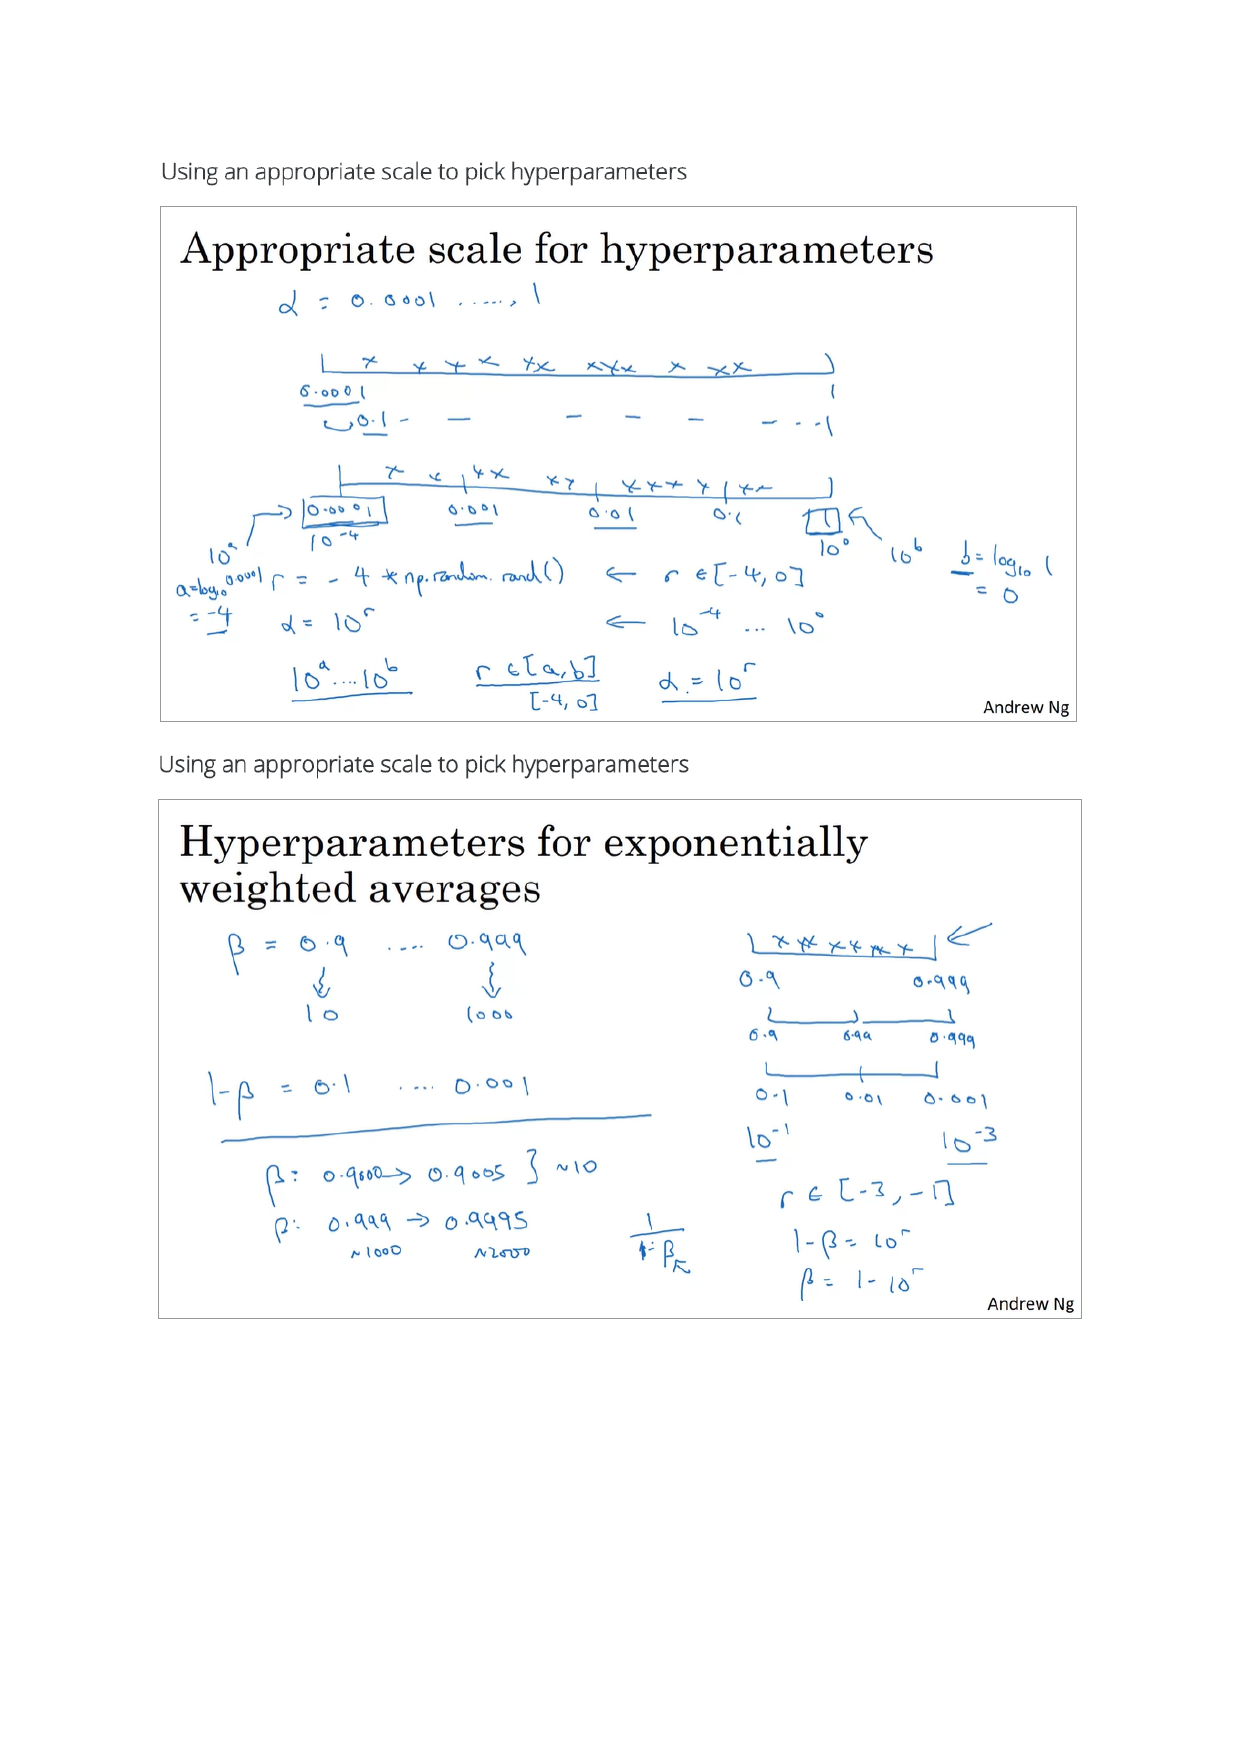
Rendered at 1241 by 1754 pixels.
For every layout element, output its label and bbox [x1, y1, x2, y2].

picture [150, 748, 1091, 1321]
picture [150, 150, 1091, 730]
